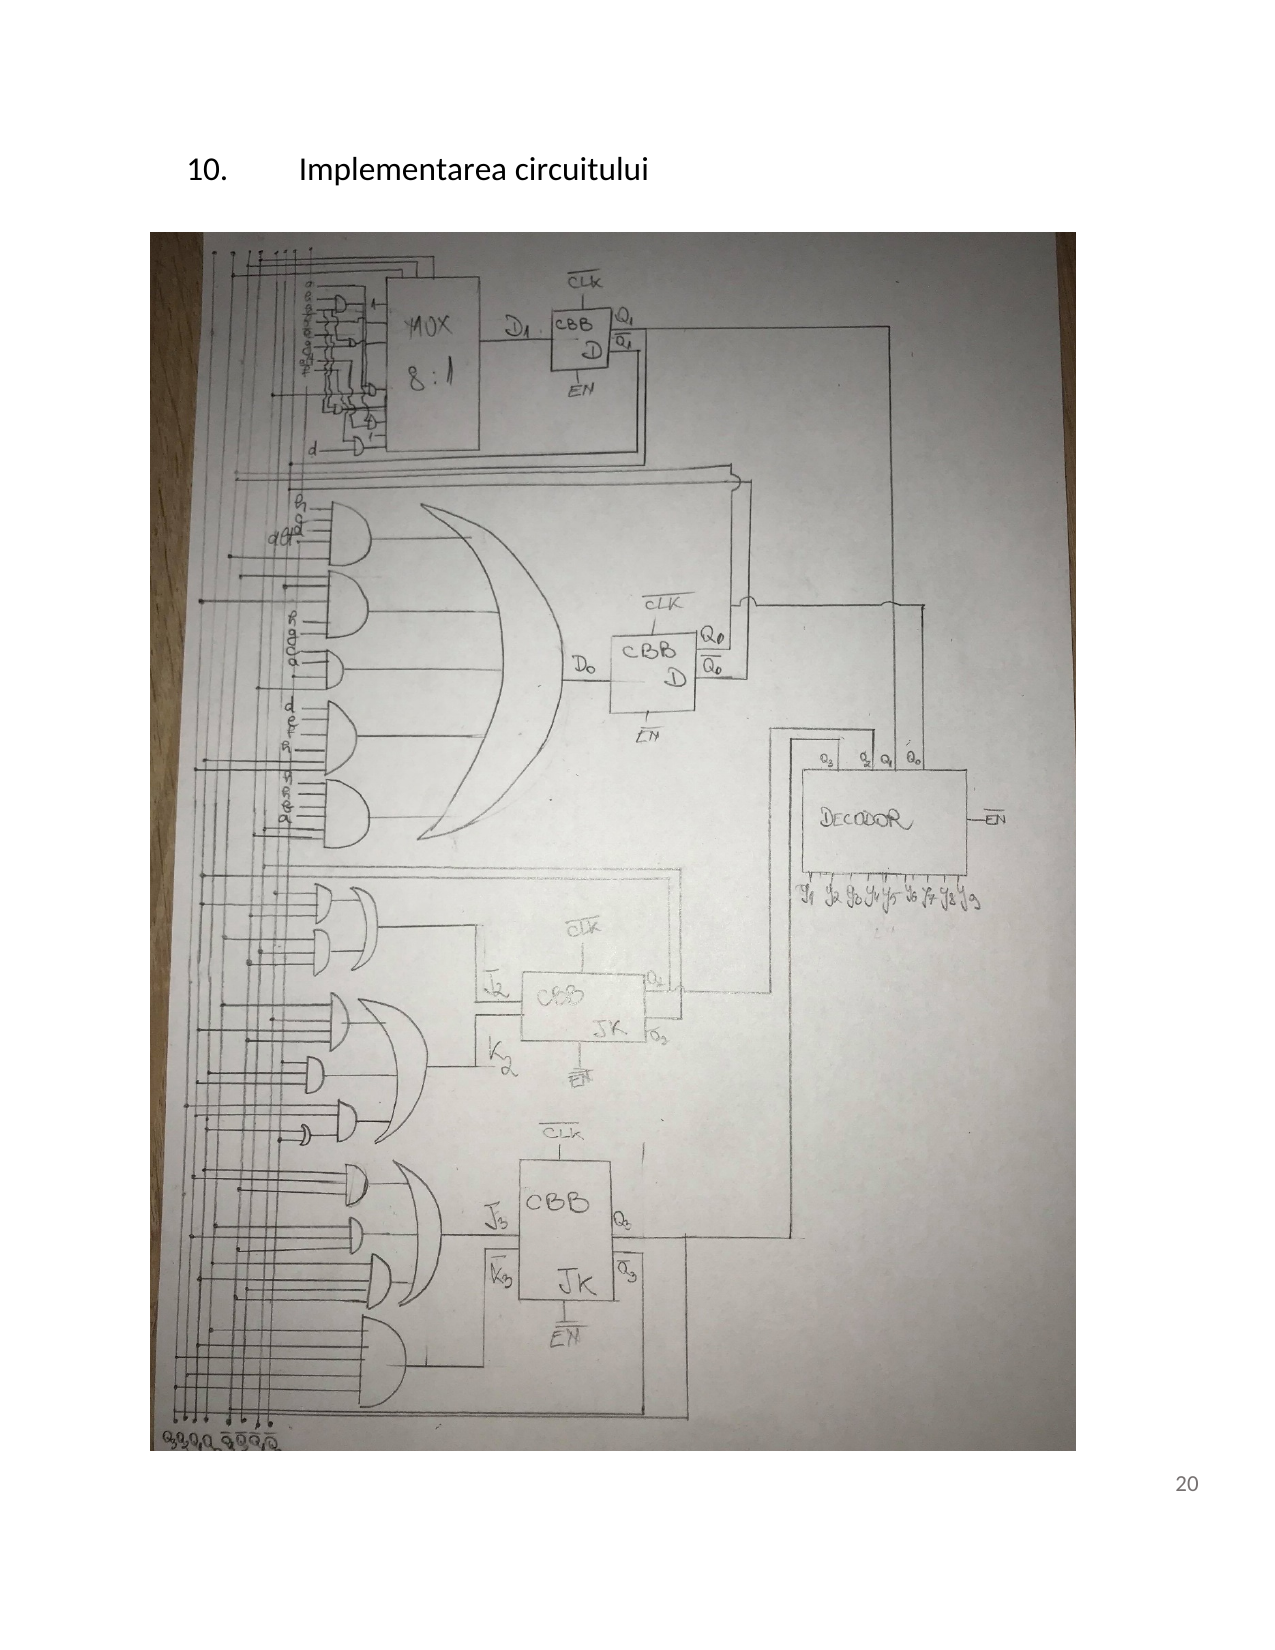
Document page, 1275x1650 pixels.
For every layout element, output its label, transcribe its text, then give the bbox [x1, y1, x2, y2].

subtitle Implementarea circuitului [186, 148, 1200, 188]
text 20 [150, 1469, 1198, 1497]
picture [150, 232, 1076, 1451]
